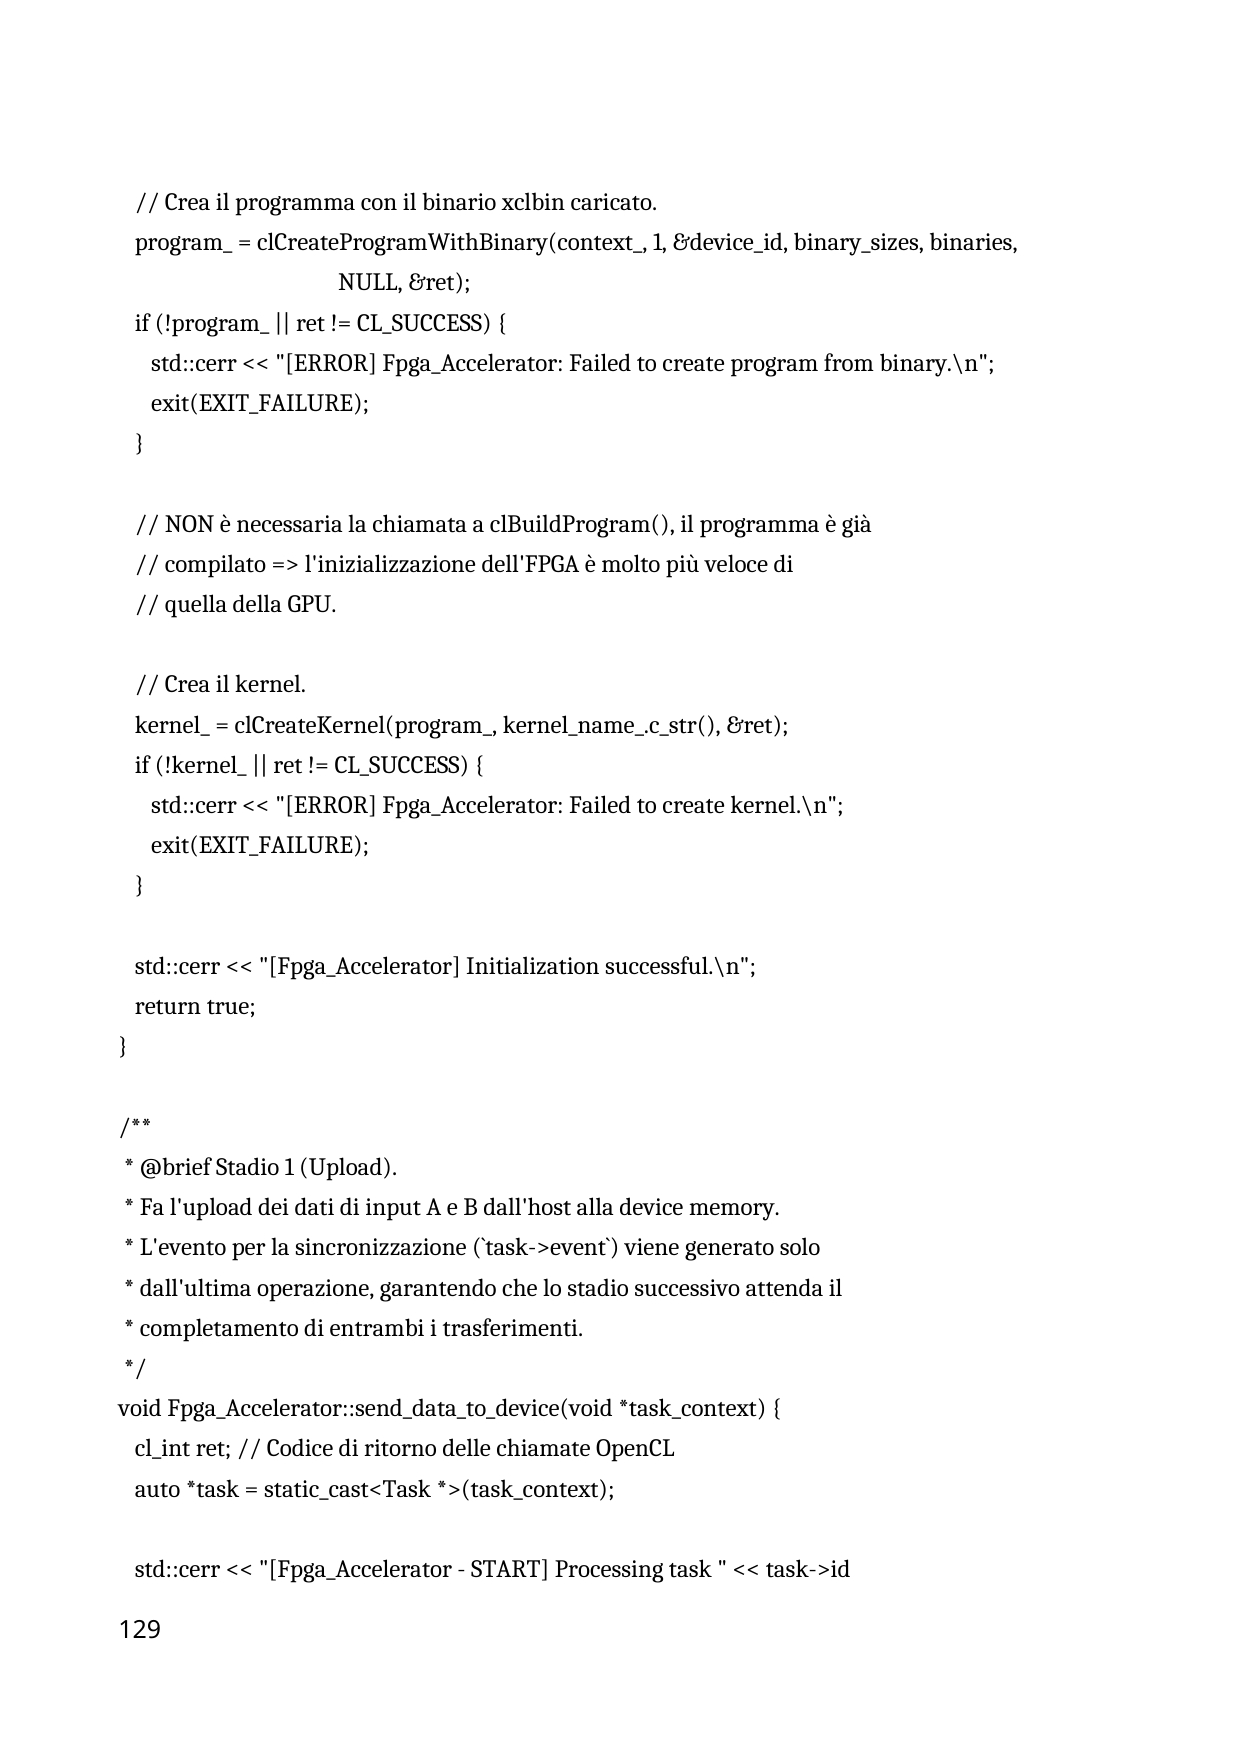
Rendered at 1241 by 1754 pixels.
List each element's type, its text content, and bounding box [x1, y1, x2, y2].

text if (!program_ || ret != CL_SUCCESS) { [118, 308, 1122, 337]
text * dall'ultima operazione, garantendo che lo stadio successivo attenda il [118, 1273, 1122, 1302]
text // compilato => l'inizializzazione dell'FPGA è molto più veloce di [118, 550, 1122, 578]
text cl_int ret; // Codice di ritorno delle chiamate OpenCL [118, 1434, 1122, 1463]
text } [118, 871, 1122, 900]
text auto *task = static_cast<Task *>(task_context); [118, 1474, 1122, 1503]
text exit(EXIT_FAILURE); [118, 389, 1122, 418]
text return true; [118, 992, 1122, 1021]
text std::cerr << "[ERROR] Fpga_Accelerator: Failed to create kernel.\n"; [118, 791, 1122, 820]
text program_ = clCreateProgramWithBinary(context_, 1, &device_id, binary_sizes, binaries, [118, 228, 1122, 257]
text } [118, 429, 1122, 458]
text std::cerr << "[Fpga_Accelerator] Initialization successful.\n"; [118, 952, 1122, 981]
text * Fa l'upload dei dati di input A e B dall'host alla device memory. [118, 1193, 1122, 1222]
text // quella della GPU. [118, 590, 1122, 619]
text std::cerr << "[ERROR] Fpga_Accelerator: Failed to create program from binary.\n"; [118, 349, 1122, 377]
text /** [118, 1113, 1122, 1141]
text // Crea il programma con il binario xclbin caricato. [118, 188, 1122, 217]
text * @brief Stadio 1 (Upload). [118, 1153, 1122, 1182]
text NULL, &ret); [118, 268, 1122, 297]
text */ [118, 1354, 1122, 1383]
text exit(EXIT_FAILURE); [118, 831, 1122, 860]
text // NON è necessaria la chiamata a clBuildProgram(), il programma è già [118, 509, 1122, 538]
text if (!kernel_ || ret != CL_SUCCESS) { [118, 751, 1122, 779]
text } [118, 1032, 1122, 1061]
text std::cerr << "[Fpga_Accelerator - START] Processing task " << task->id [118, 1555, 1122, 1584]
text void Fpga_Accelerator::send_data_to_device(void *task_context) { [118, 1394, 1122, 1423]
text kernel_ = clCreateKernel(program_, kernel_name_.c_str(), &ret); [118, 711, 1122, 739]
text // Crea il kernel. [118, 670, 1122, 699]
text * L'evento per la sincronizzazione (`task->event`) viene generato solo [118, 1233, 1122, 1262]
text * completamento di entrambi i trasferimenti. [118, 1314, 1122, 1342]
